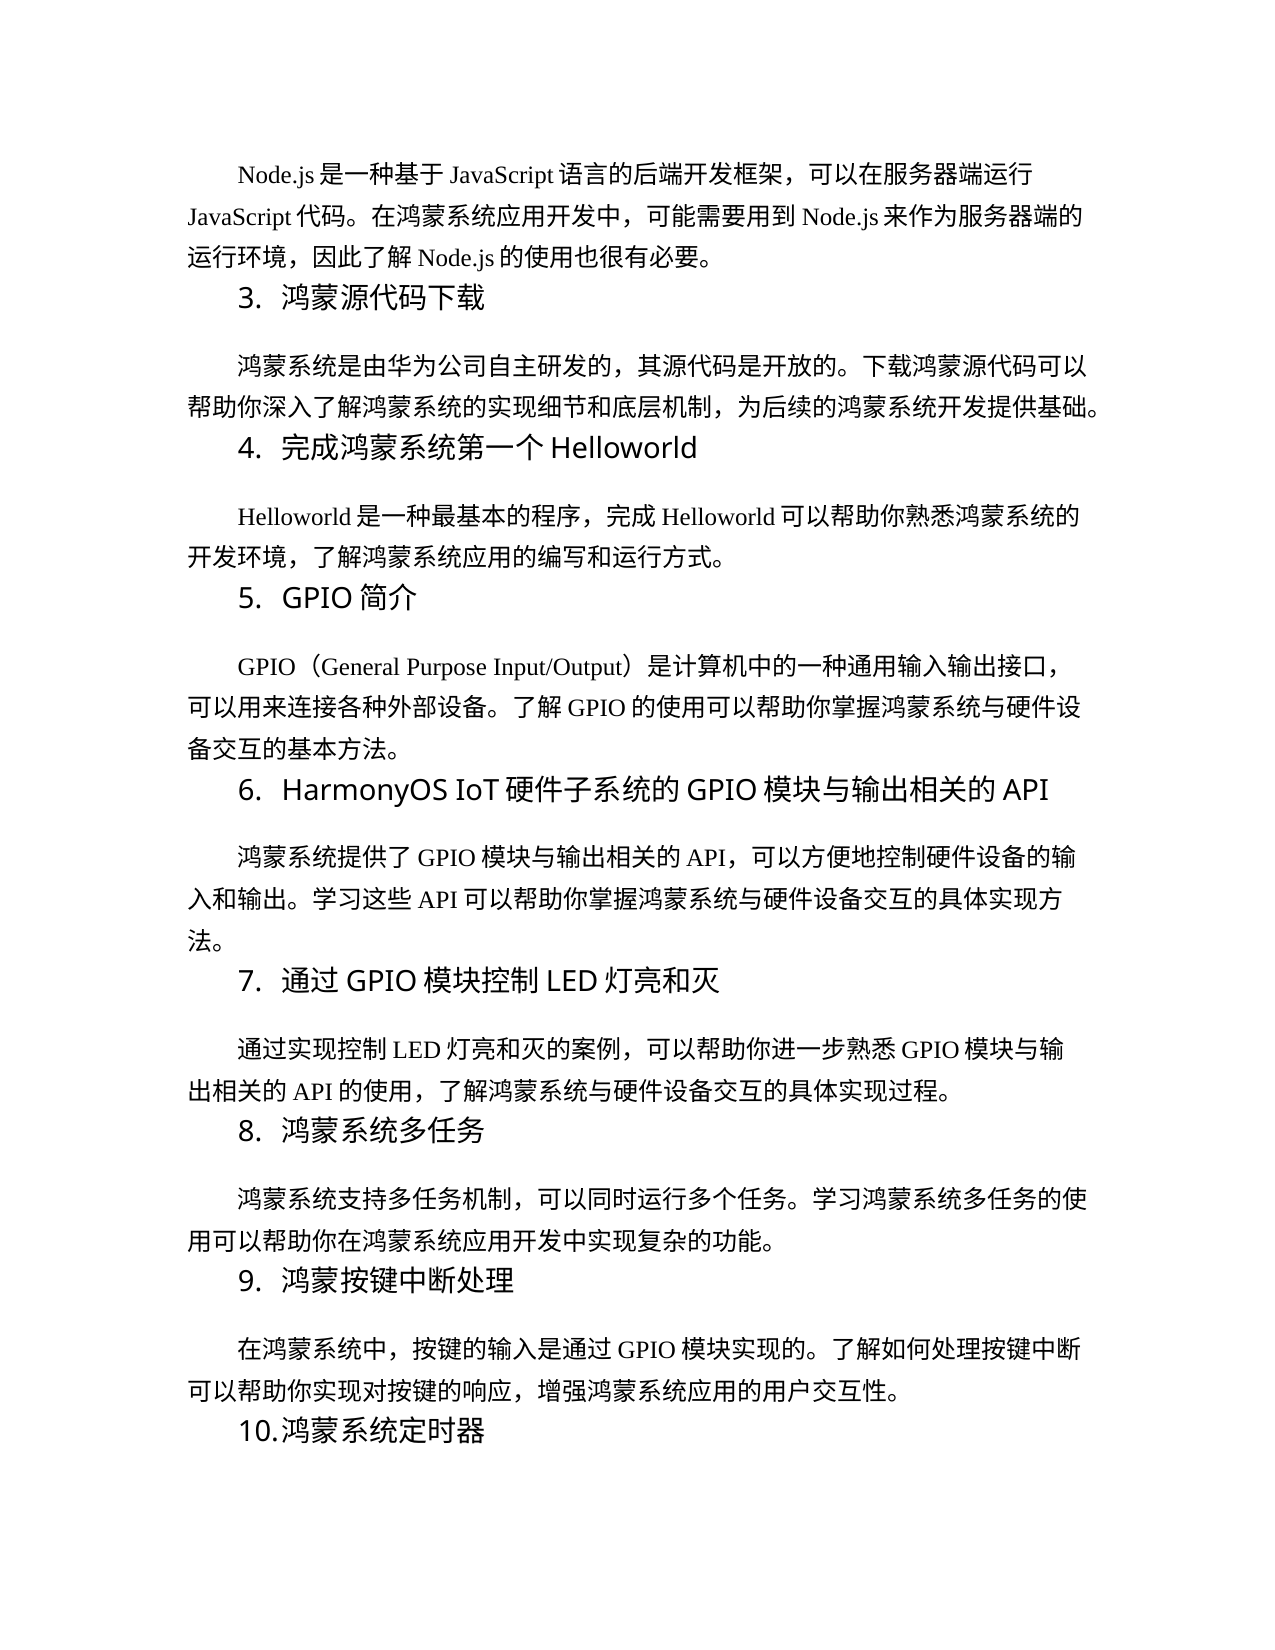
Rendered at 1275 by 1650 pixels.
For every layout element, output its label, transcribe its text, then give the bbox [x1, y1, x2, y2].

text 通过实现控制LED灯亮和灭的案例，可以帮助你进一步熟悉GPIO模块与输出相关的API的使用，了解鸿蒙系统与硬件设备交互的具体实现过程。 [187, 1025, 1087, 1108]
text 在鸿蒙系统中，按键的输入是通过GPIO模块实现的。了解如何处理按键中断可以帮助你实现对按键的响应，增强鸿蒙系统应用的用户交互性。 [187, 1325, 1087, 1408]
text 鸿蒙系统多任务 [238, 1108, 1087, 1150]
text 鸿蒙系统定时器 [238, 1408, 1087, 1450]
text 鸿蒙系统支持多任务机制，可以同时运行多个任务。学习鸿蒙系统多任务的使用可以帮助你在鸿蒙系统应用开发中实现复杂的功能。 [187, 1175, 1087, 1258]
text 鸿蒙源代码下载 [238, 275, 1087, 317]
text 鸿蒙系统是由华为公司自主研发的，其源代码是开放的。下载鸿蒙源代码可以帮助你深入了解鸿蒙系统的实现细节和底层机制，为后续的鸿蒙系统开发提供基础。 [187, 342, 1087, 425]
text HarmonyOS IoT硬件子系统的GPIO模块与输出相关的API [238, 767, 1087, 808]
text GPIO简介 [238, 575, 1087, 617]
text 通过GPIO模块控制LED灯亮和灭 [238, 958, 1087, 1000]
text Helloworld是一种最基本的程序，完成Helloworld可以帮助你熟悉鸿蒙系统的开发环境，了解鸿蒙系统应用的编写和运行方式。 [187, 492, 1087, 575]
text GPIO（General Purpose Input/Output）是计算机中的一种通用输入输出接口，可以用来连接各种外部设备。了解GPIO的使用可以帮助你掌握鸿蒙系统与硬件设备交互的基本方法。 [187, 642, 1087, 767]
text 完成鸿蒙系统第一个Helloworld [238, 425, 1087, 467]
text 鸿蒙按键中断处理 [238, 1258, 1087, 1300]
text 鸿蒙系统提供了GPIO模块与输出相关的API，可以方便地控制硬件设备的输入和输出。学习这些API可以帮助你掌握鸿蒙系统与硬件设备交互的具体实现方法。 [187, 833, 1087, 958]
text Node.js是一种基于JavaScript语言的后端开发框架，可以在服务器端运行JavaScript代码。在鸿蒙系统应用开发中，可能需要用到Node.js来作为服务器端的运行环境，因此了解Node.js的使用也很有必要。 [187, 150, 1087, 275]
